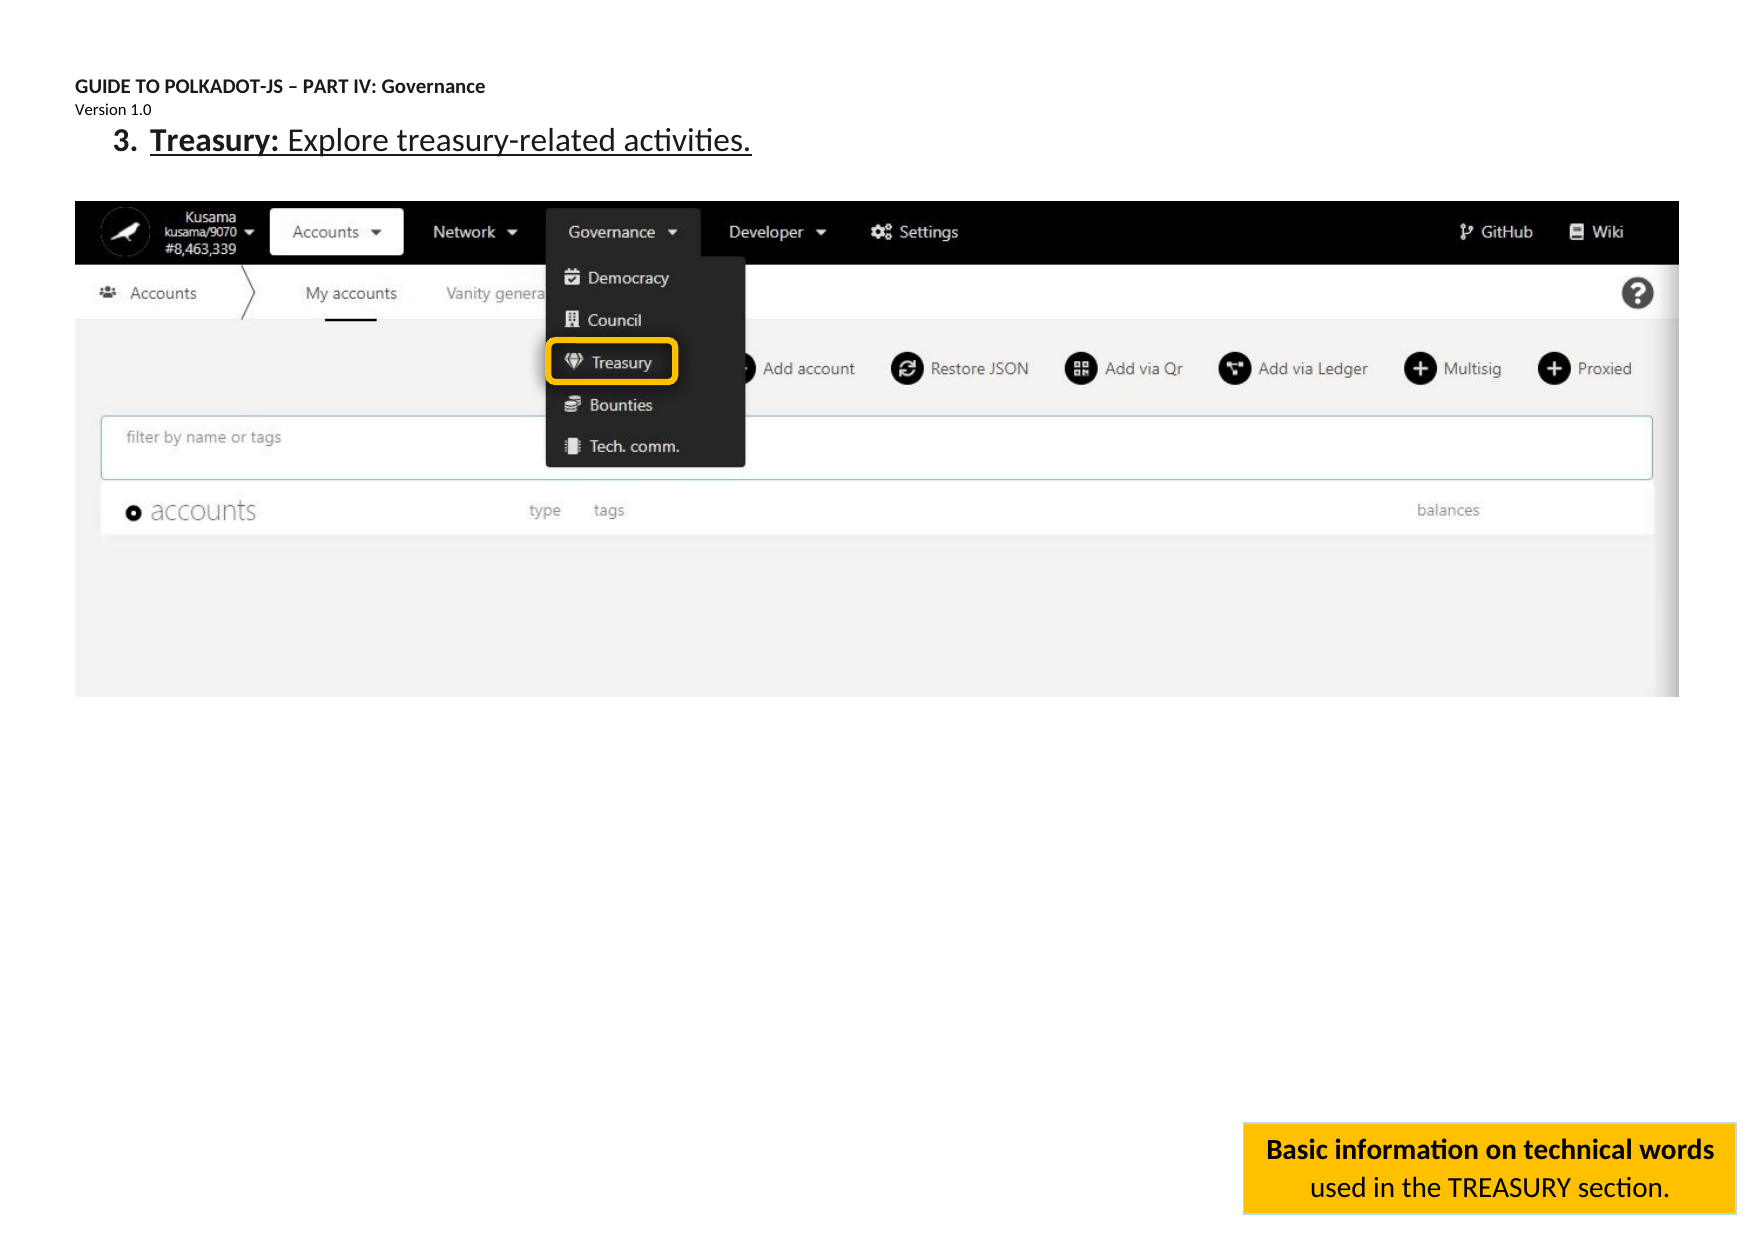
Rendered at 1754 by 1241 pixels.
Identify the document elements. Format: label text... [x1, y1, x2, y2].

list Treasury: Explore treasury-related activities. [112, 119, 1654, 160]
picture [75, 201, 1679, 697]
